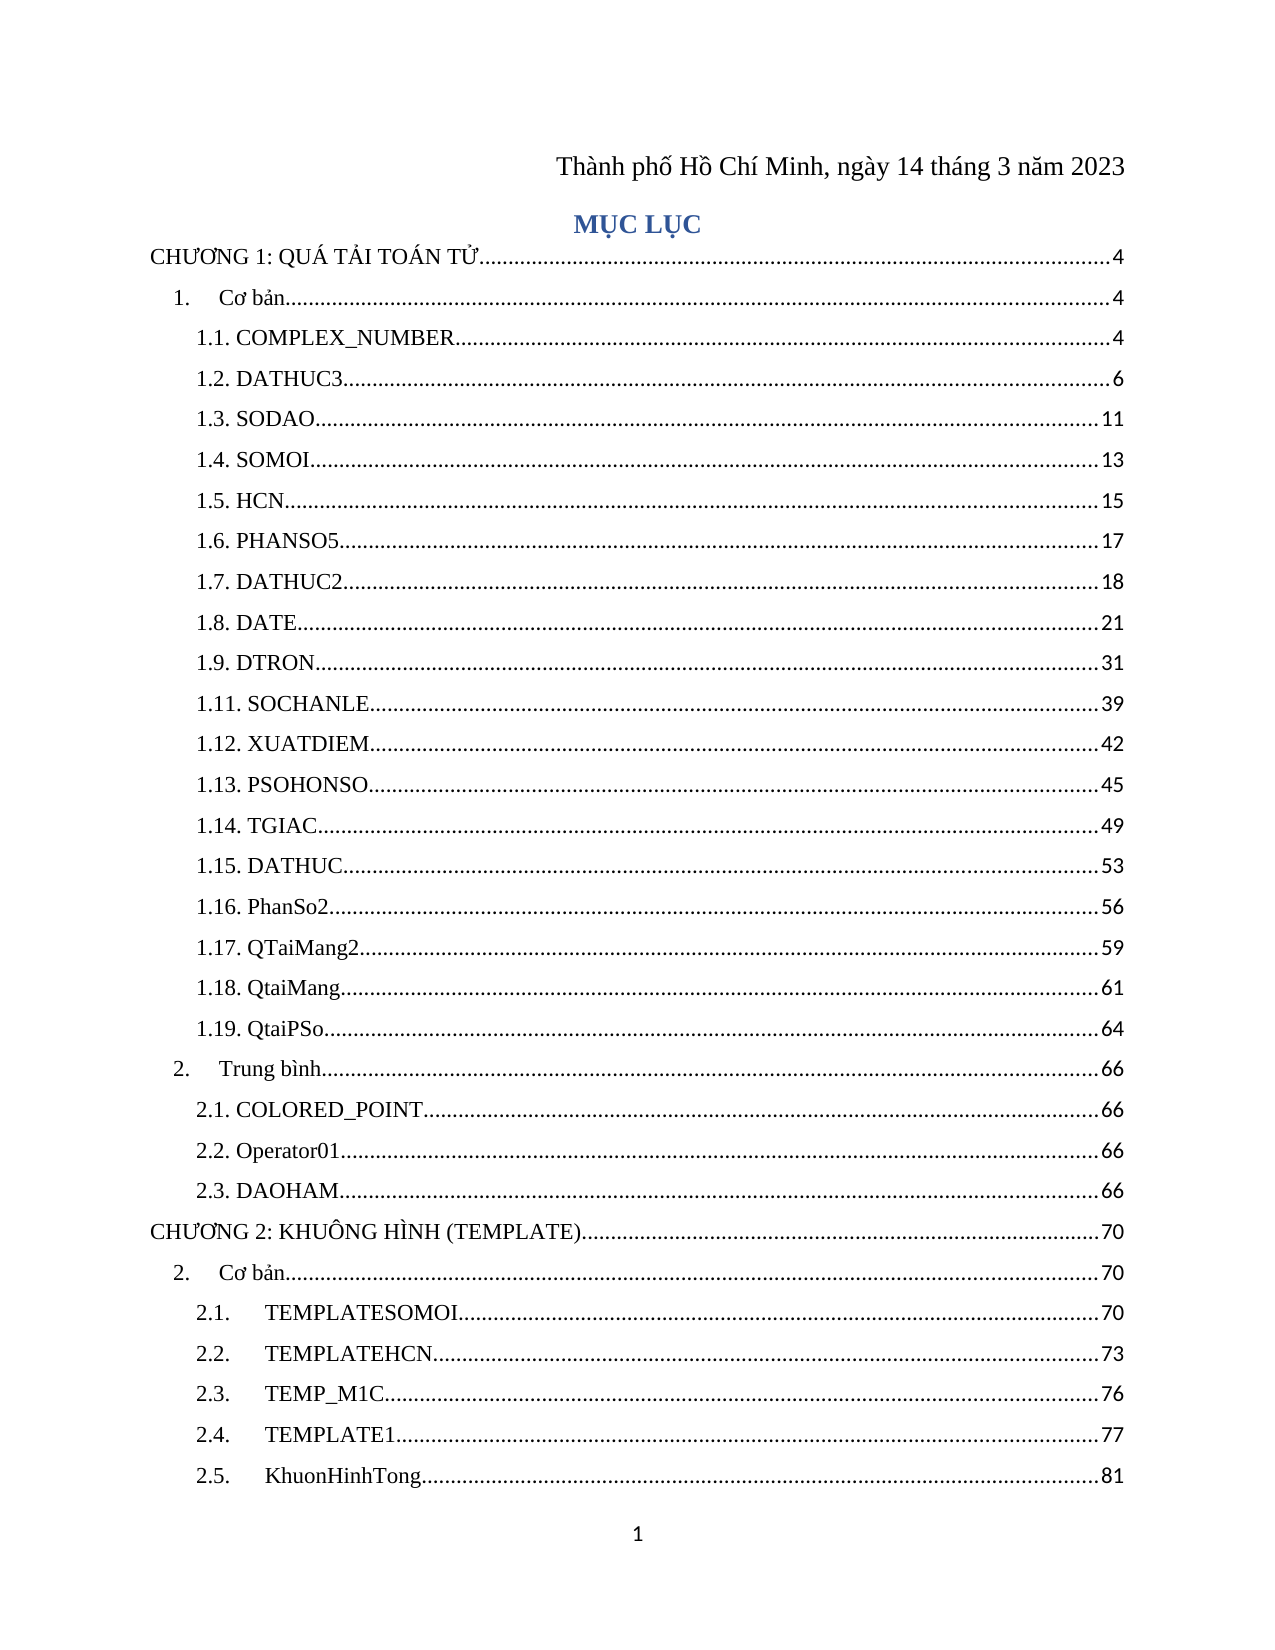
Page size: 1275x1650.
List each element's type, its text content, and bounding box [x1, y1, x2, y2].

text Thành phố Hồ Chí Minh, ngày 14 tháng 3 năm 2023 [150, 150, 1125, 181]
